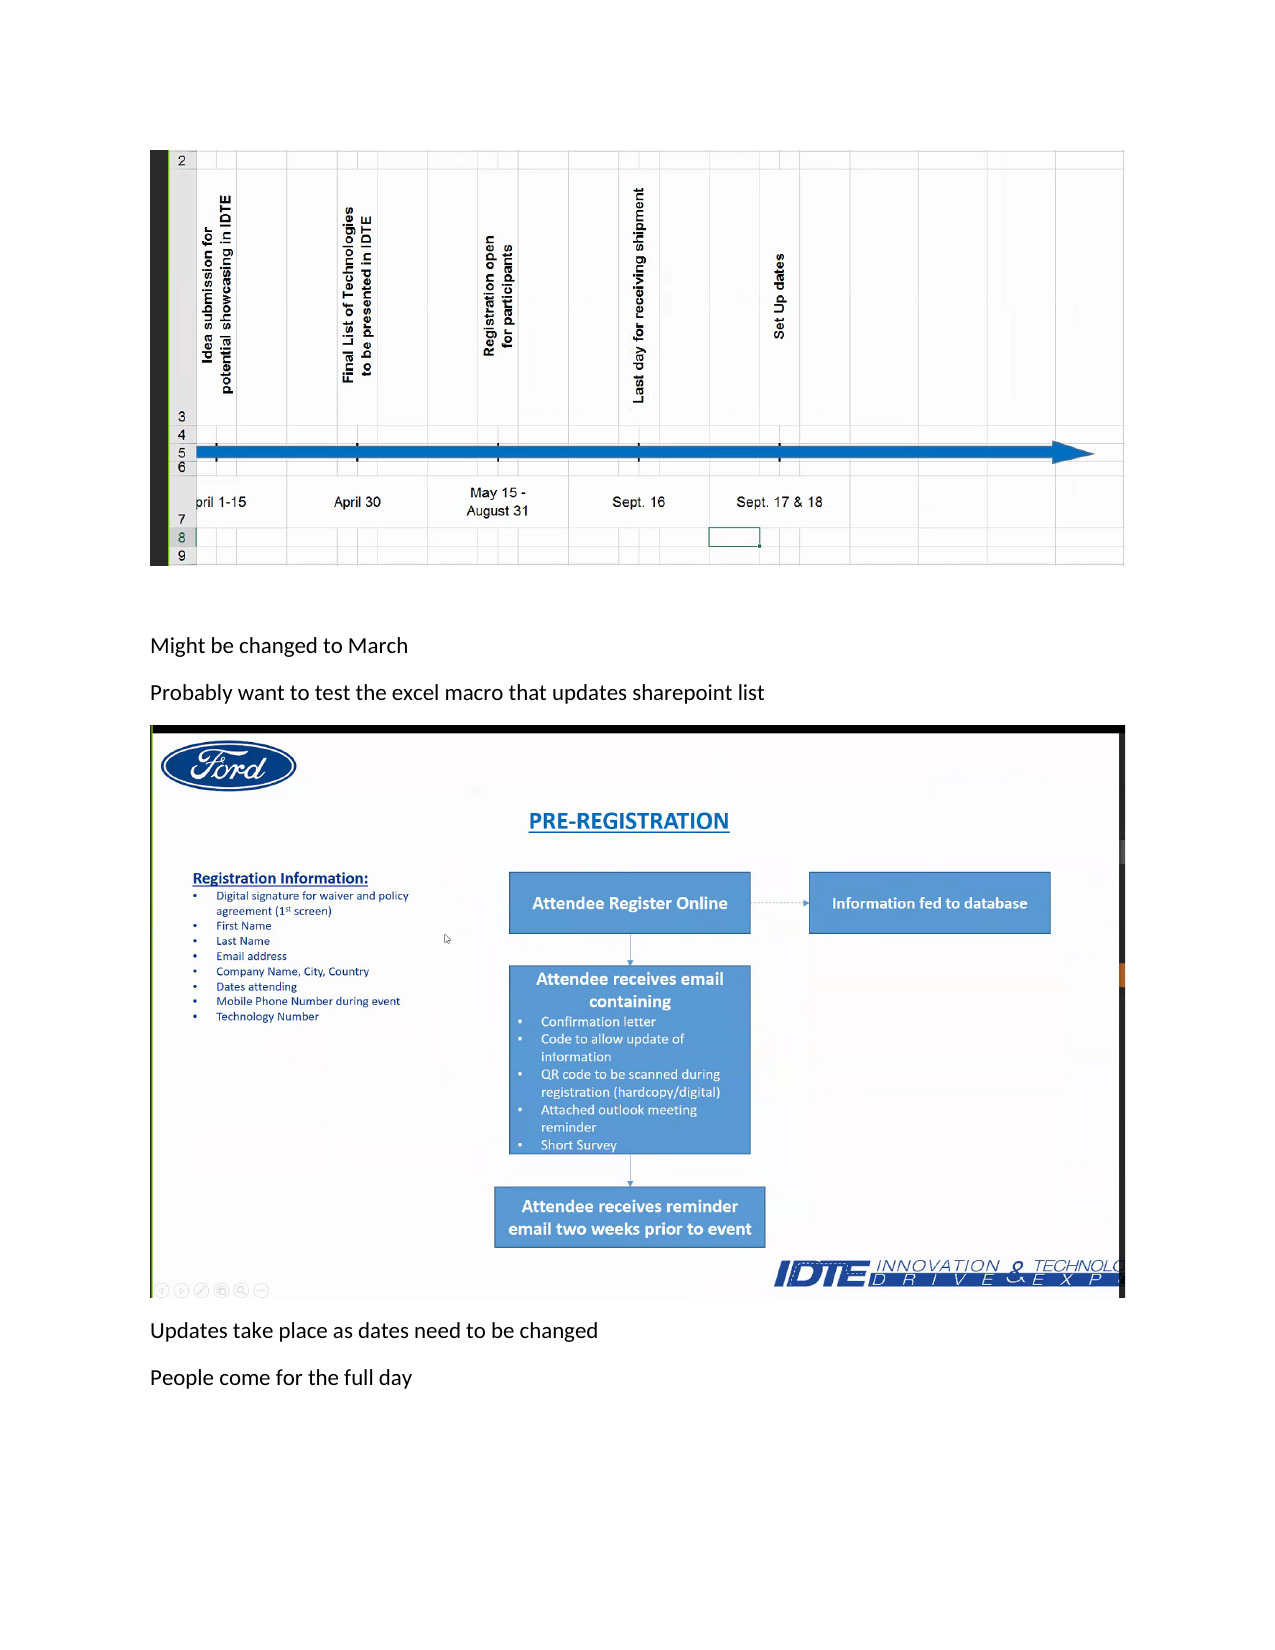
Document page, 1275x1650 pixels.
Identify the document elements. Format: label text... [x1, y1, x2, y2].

text Updates take place as dates need to be changed [150, 1316, 1125, 1344]
text Probably want to test the excel macro that updates sharepoint list [150, 678, 1125, 706]
text People come for the full day [150, 1363, 1125, 1391]
text Might be changed to March [150, 631, 1125, 659]
picture [150, 725, 1125, 1298]
picture [150, 150, 1125, 566]
